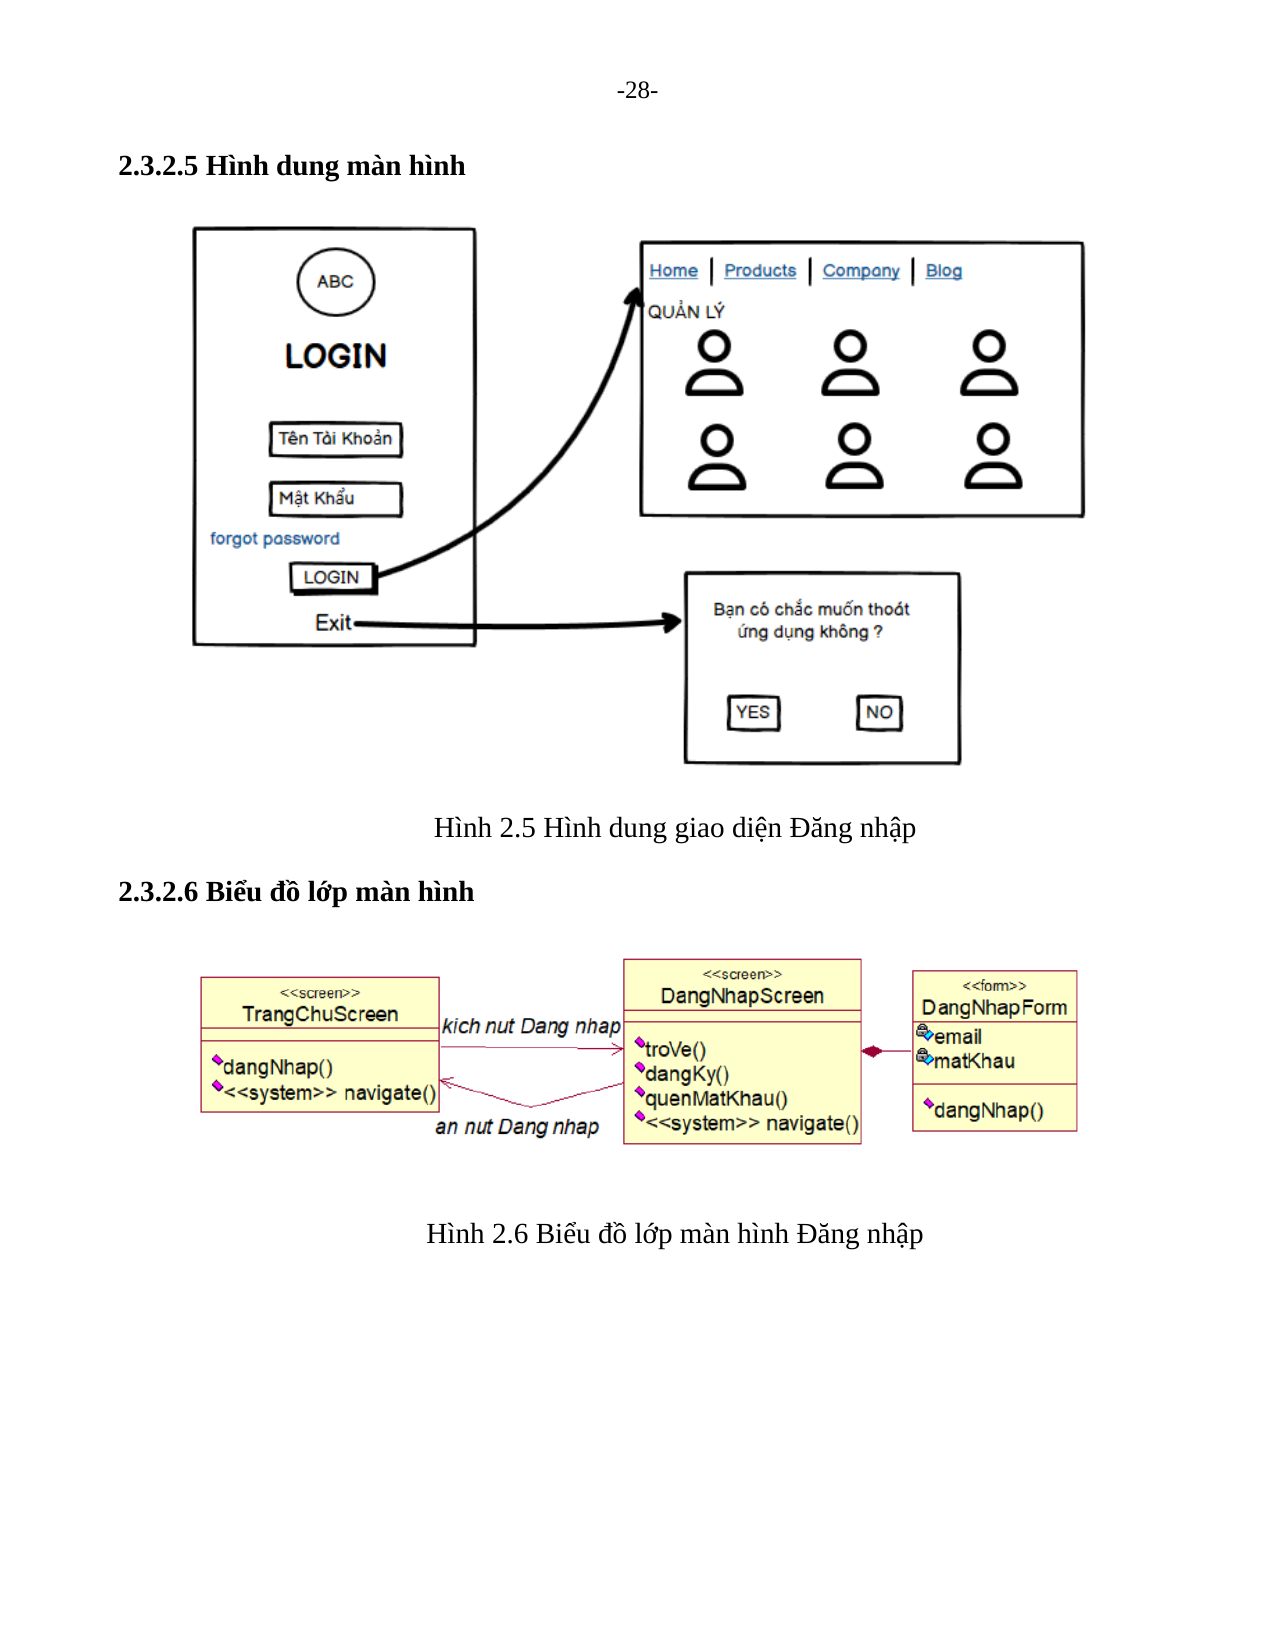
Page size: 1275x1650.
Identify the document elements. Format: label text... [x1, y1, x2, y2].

picture [162, 192, 1113, 785]
subtitle 2.3.2.5 Hình dung màn hình [118, 148, 1157, 181]
text Hình 2.6 Biểu đồ lớp màn hình Đăng nhập [193, 1217, 1157, 1250]
picture [157, 918, 1118, 1192]
subtitle 2.3.2.6 Biểu đồ lớp màn hình [118, 874, 1157, 907]
text Hình 2.5 Hình dung giao diện Đăng nhập [193, 810, 1157, 844]
